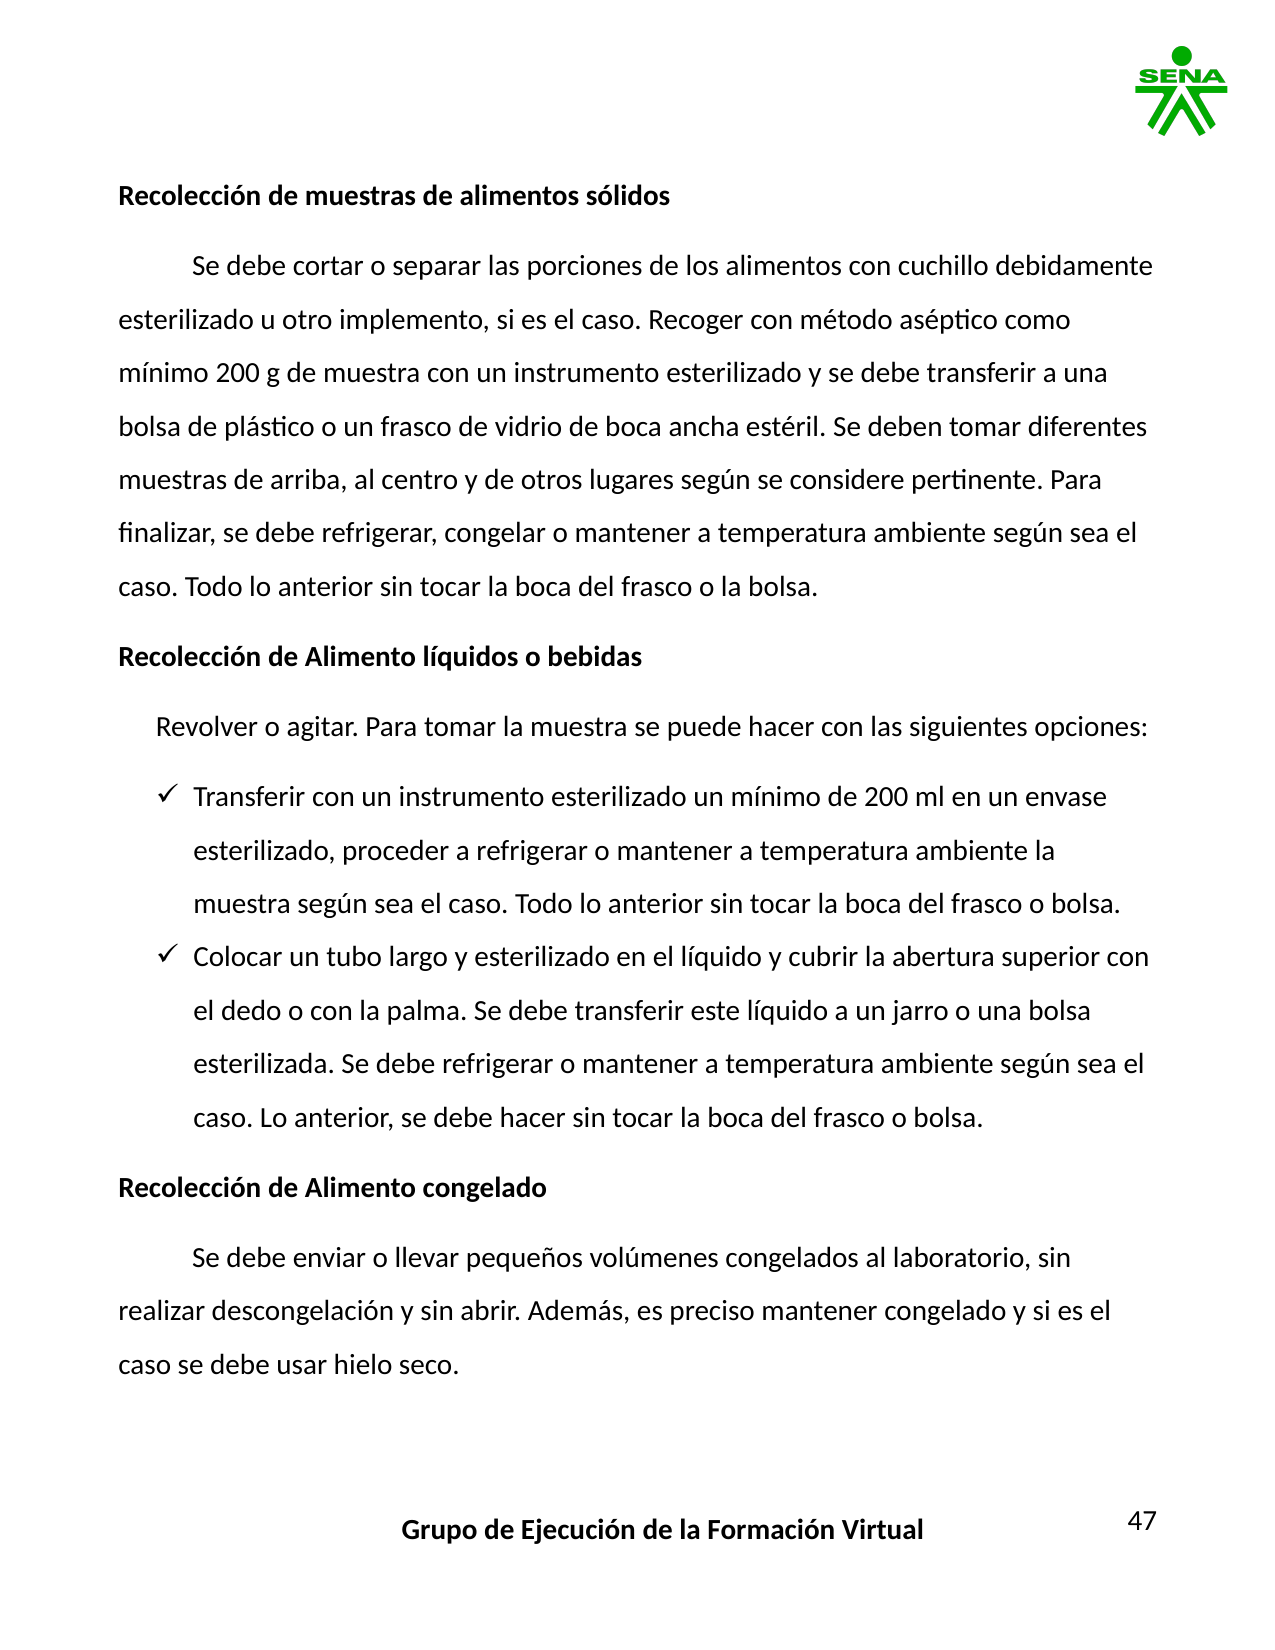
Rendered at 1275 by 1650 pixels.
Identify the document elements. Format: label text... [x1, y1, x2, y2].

picture [1135, 46, 1228, 136]
text Se debe enviar o llevar pequeños volúmenes congelados al laboratorio, sin realizar descongelación y sin abrir. Además, es preciso mantener congelado y si es el caso se debe usar hielo seco. [118, 1239, 1157, 1382]
text Recolección de muestras de alimentos sólidos [118, 177, 1157, 213]
text Recolección de Alimento líquidos o bebidas [118, 638, 1157, 674]
text Revolver o agitar. Para tomar la muestra se puede hacer con las siguientes opciones: [118, 708, 1157, 744]
list Transferir con un instrumento esterilizado un mínimo de 200 ml en un envase esterilizado, proceder a refrigerar o mantener a temperatura ambiente la muestra según sea el caso. Todo lo anterior sin tocar la boca del frasco o bolsa. [156, 778, 1157, 921]
text Se debe cortar o separar las porciones de los alimentos con cuchillo debidamente esterilizado u otro implemento, si es el caso. Recoger con método aséptico como mínimo 200 g de muestra con un instrumento esterilizado y se debe transferir a una bolsa de plástico o un frasco de vidrio de boca ancha estéril. Se deben tomar diferentes muestras de arriba, al centro y de otros lugares según se considere pertinente. Para finalizar, se debe refrigerar, congelar o mantener a temperatura ambiente según sea el caso. Todo lo anterior sin tocar la boca del frasco o la bolsa. [118, 247, 1157, 603]
list Colocar un tubo largo y esterilizado en el líquido y cubrir la abertura superior con el dedo o con la palma. Se debe transferir este líquido a un jarro o una bolsa esterilizada. Se debe refrigerar o mantener a temperatura ambiente según sea el caso. Lo anterior, se debe hacer sin tocar la boca del frasco o bolsa. [156, 938, 1157, 1134]
text Recolección de Alimento congelado [118, 1169, 1157, 1204]
